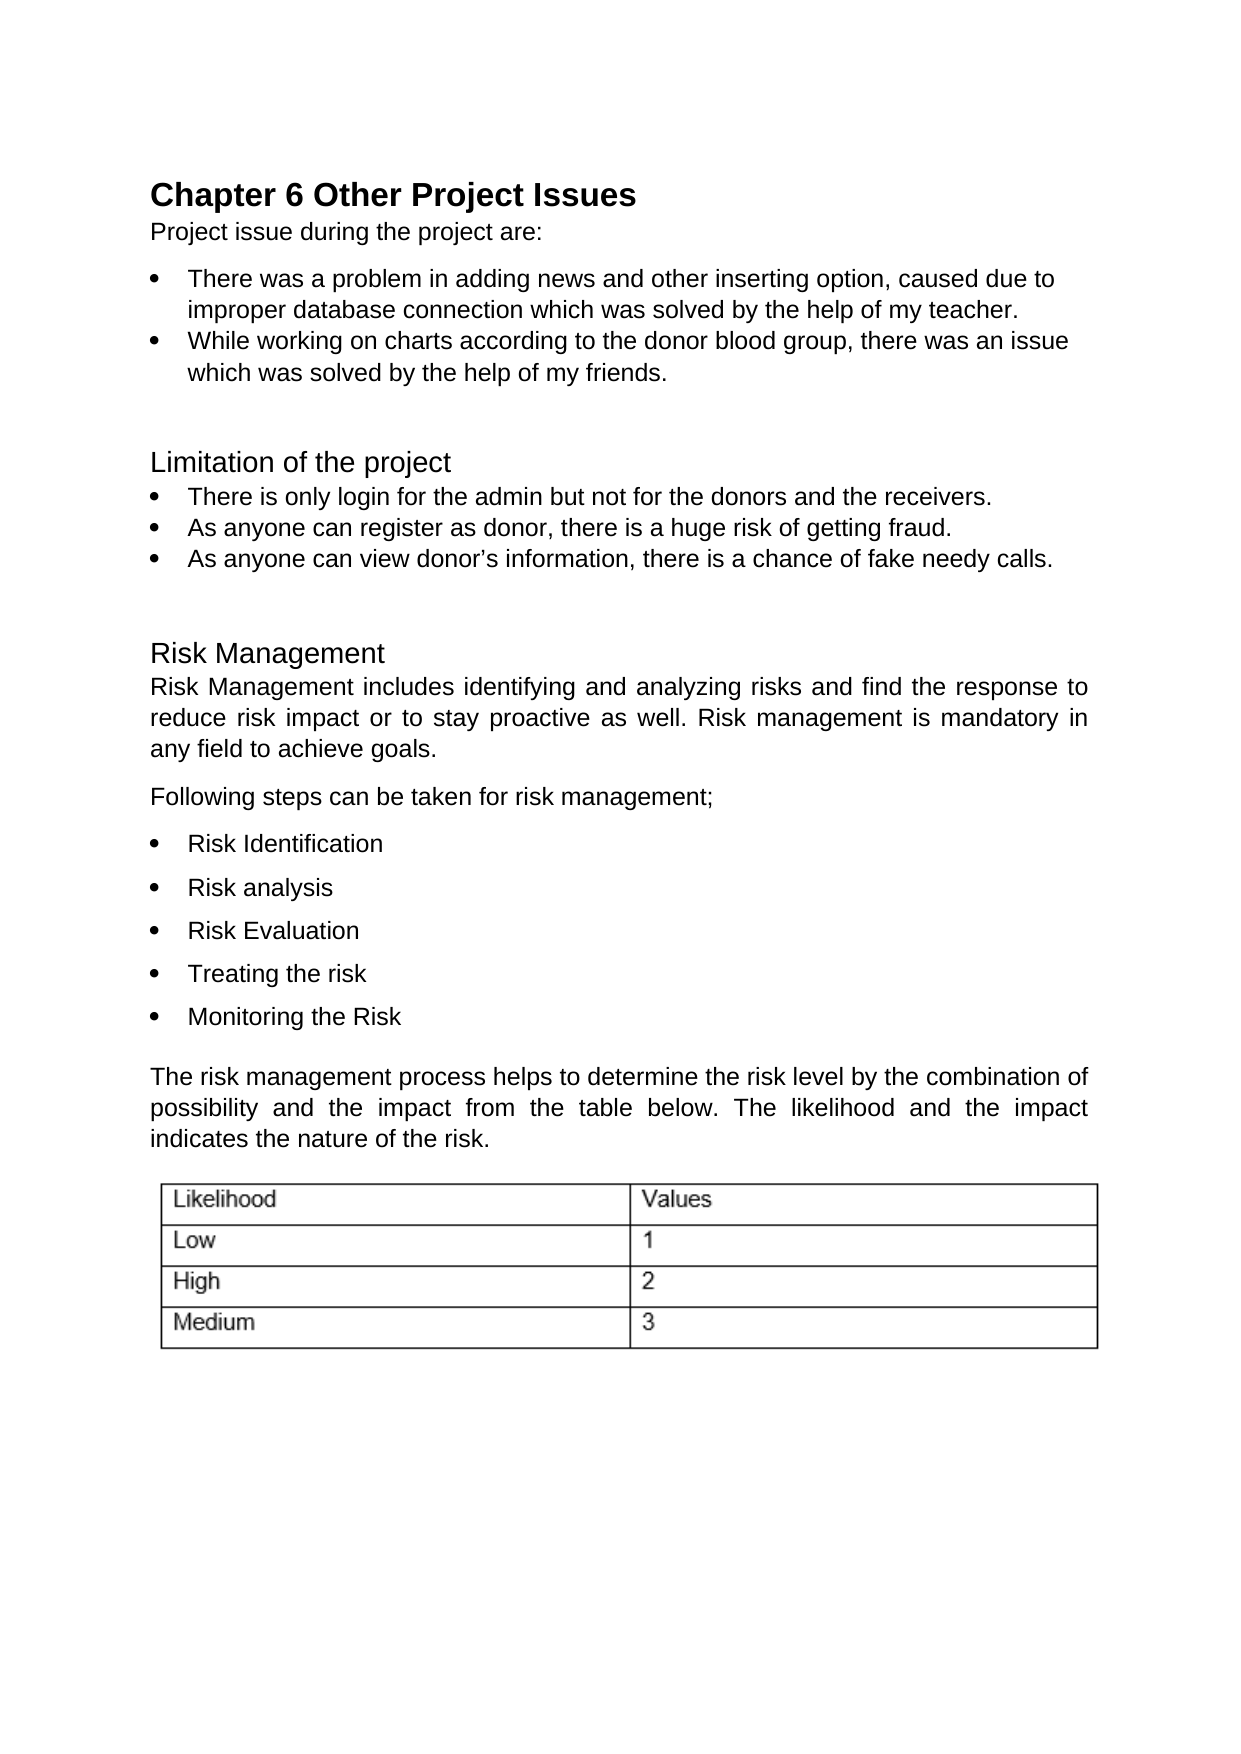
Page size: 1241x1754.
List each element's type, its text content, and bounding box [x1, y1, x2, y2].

list As anyone can register as donor, there is a huge risk of getting fraud. [150, 513, 1090, 542]
text Project issue during the project are: [150, 216, 1090, 245]
list There is only login for the admin but not for the donors and the receivers. [150, 482, 1090, 511]
list Monitoring the Risk [150, 1002, 1090, 1031]
list There was a problem in adding news and other inserting option, caused due to improper database connection which was solved by the help of my teacher. [150, 264, 1090, 324]
subtitle Risk Management [150, 636, 1090, 669]
list While working on charts according to the donor blood group, there was an issue which was solved by the help of my friends. [150, 326, 1090, 386]
picture [150, 1171, 1122, 1365]
list Risk Evaluation [150, 916, 1090, 945]
subtitle Limitation of the project [150, 446, 1090, 479]
text Following steps can be taken for risk management; [150, 782, 1090, 810]
subtitle Chapter 6 Other Project Issues [150, 175, 1090, 213]
list Risk Identification [150, 829, 1090, 858]
list As anyone can view donor’s information, there is a chance of fake needy calls. [150, 544, 1090, 573]
text Risk Management includes identifying and analyzing risks and find the response to reduce risk impact or to stay proactive as well. Risk management is mandatory in any field to achieve goals. [150, 672, 1090, 763]
list Risk analysis [150, 873, 1090, 901]
text The risk management process helps to determine the risk level by the combination of possibility and the impact from the table below. The likelihood and the impact indicates the nature of the risk. [150, 1062, 1090, 1153]
list Treating the risk [150, 959, 1090, 988]
